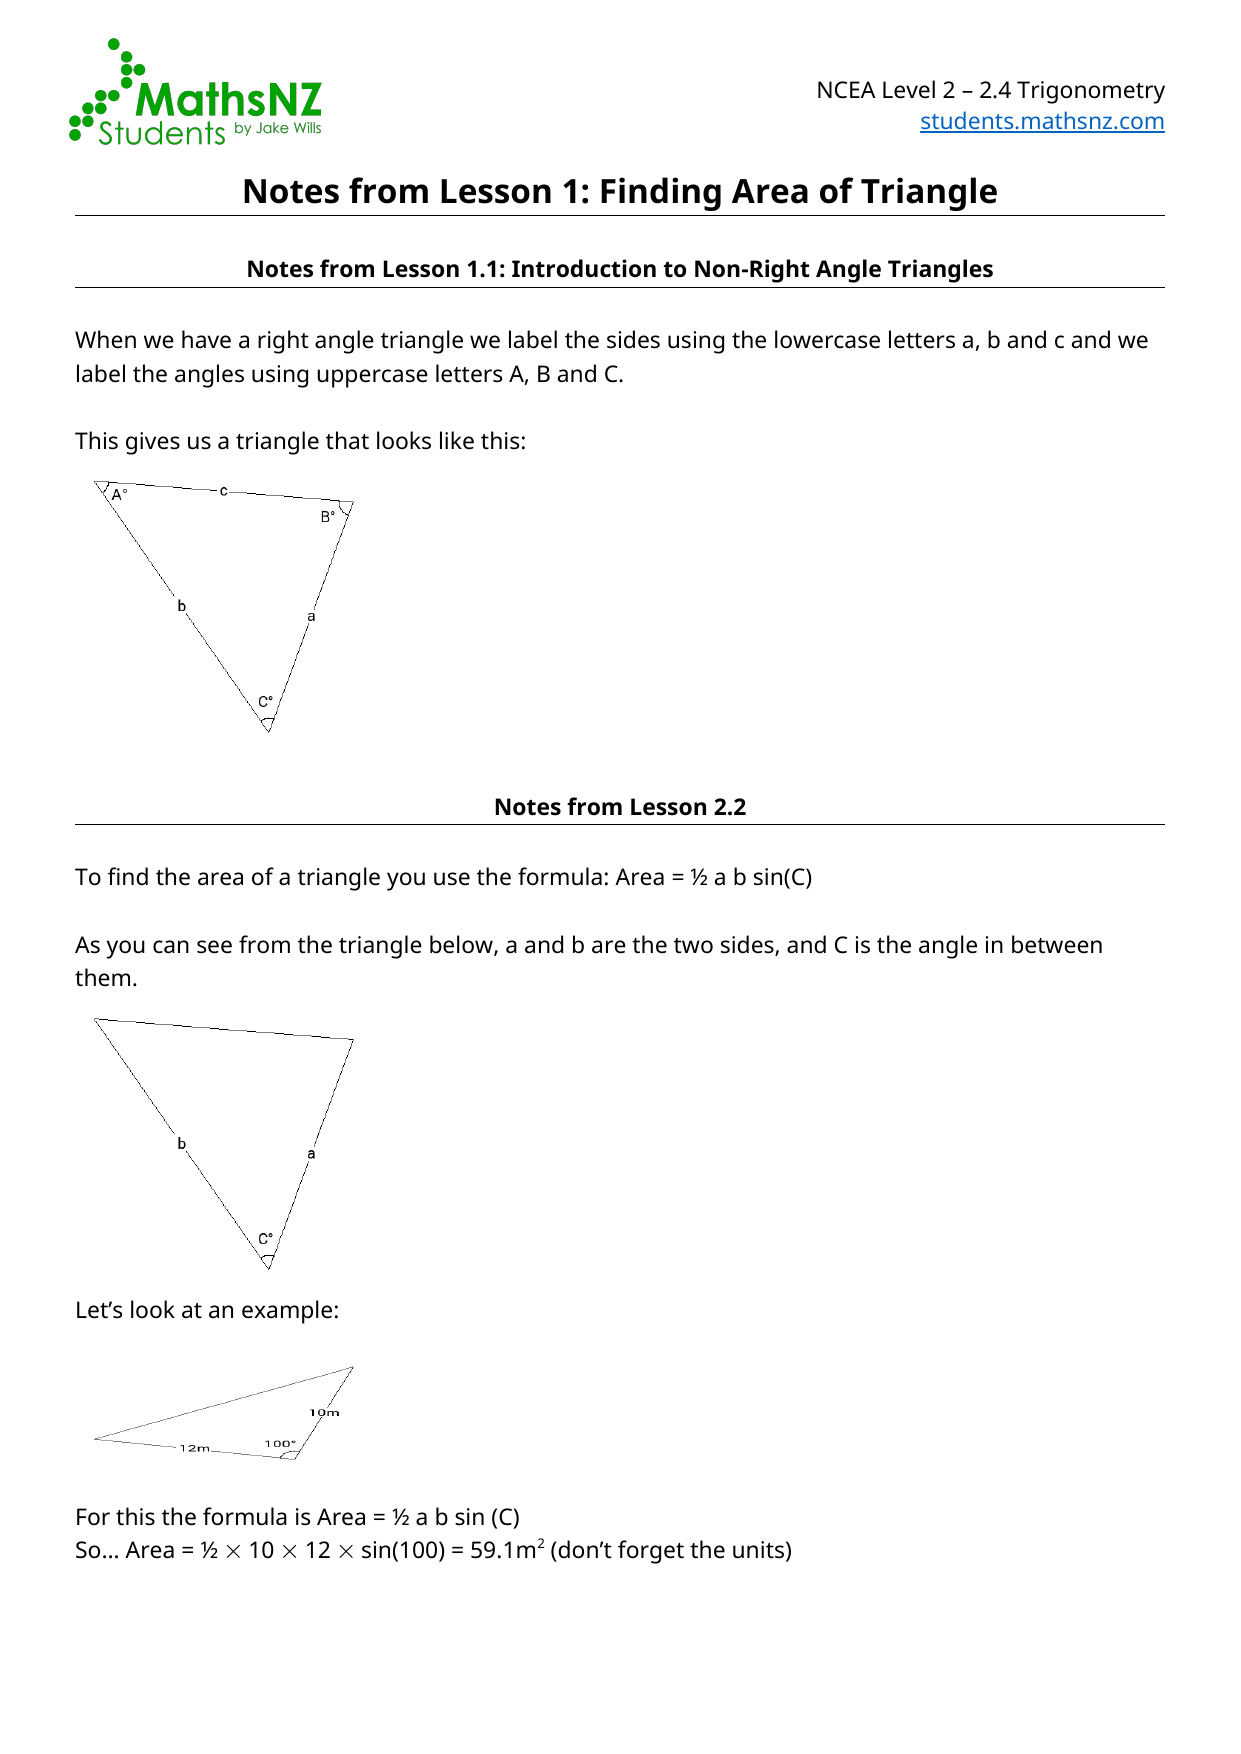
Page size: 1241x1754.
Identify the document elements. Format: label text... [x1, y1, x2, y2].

picture [63, 32, 328, 151]
picture [75, 996, 371, 1292]
subtitle Notes from Lesson 1.1: Introduction to Non-Right Angle Triangles [75, 253, 1165, 287]
text When we have a right angle triangle we label the sides using the lowercase letters a, b and c and we label the angles using uppercase letters A, B and C. [75, 324, 1165, 389]
subtitle Notes from Lesson 2.2 [75, 791, 1165, 824]
text As you can see from the triangle below, a and b are the two sides, and C is the angle in between them. [75, 929, 1165, 994]
subtitle Notes from Lesson 1: Finding Area of Triangle [75, 167, 1165, 215]
text Let’s look at an example: [75, 1294, 1165, 1325]
picture [75, 458, 371, 755]
picture [75, 1327, 371, 1499]
text For this the formula is Area = ½ a b sin (C) [75, 1501, 1165, 1532]
text This gives us a triangle that looks like this: [75, 425, 1165, 456]
text To find the area of a triangle you use the formula: Area = ½ a b sin(C) [75, 861, 1165, 892]
text So… Area = ½ 10 12 sin(100) = 59.1m2 (don’t forget the units) [75, 1534, 1165, 1566]
